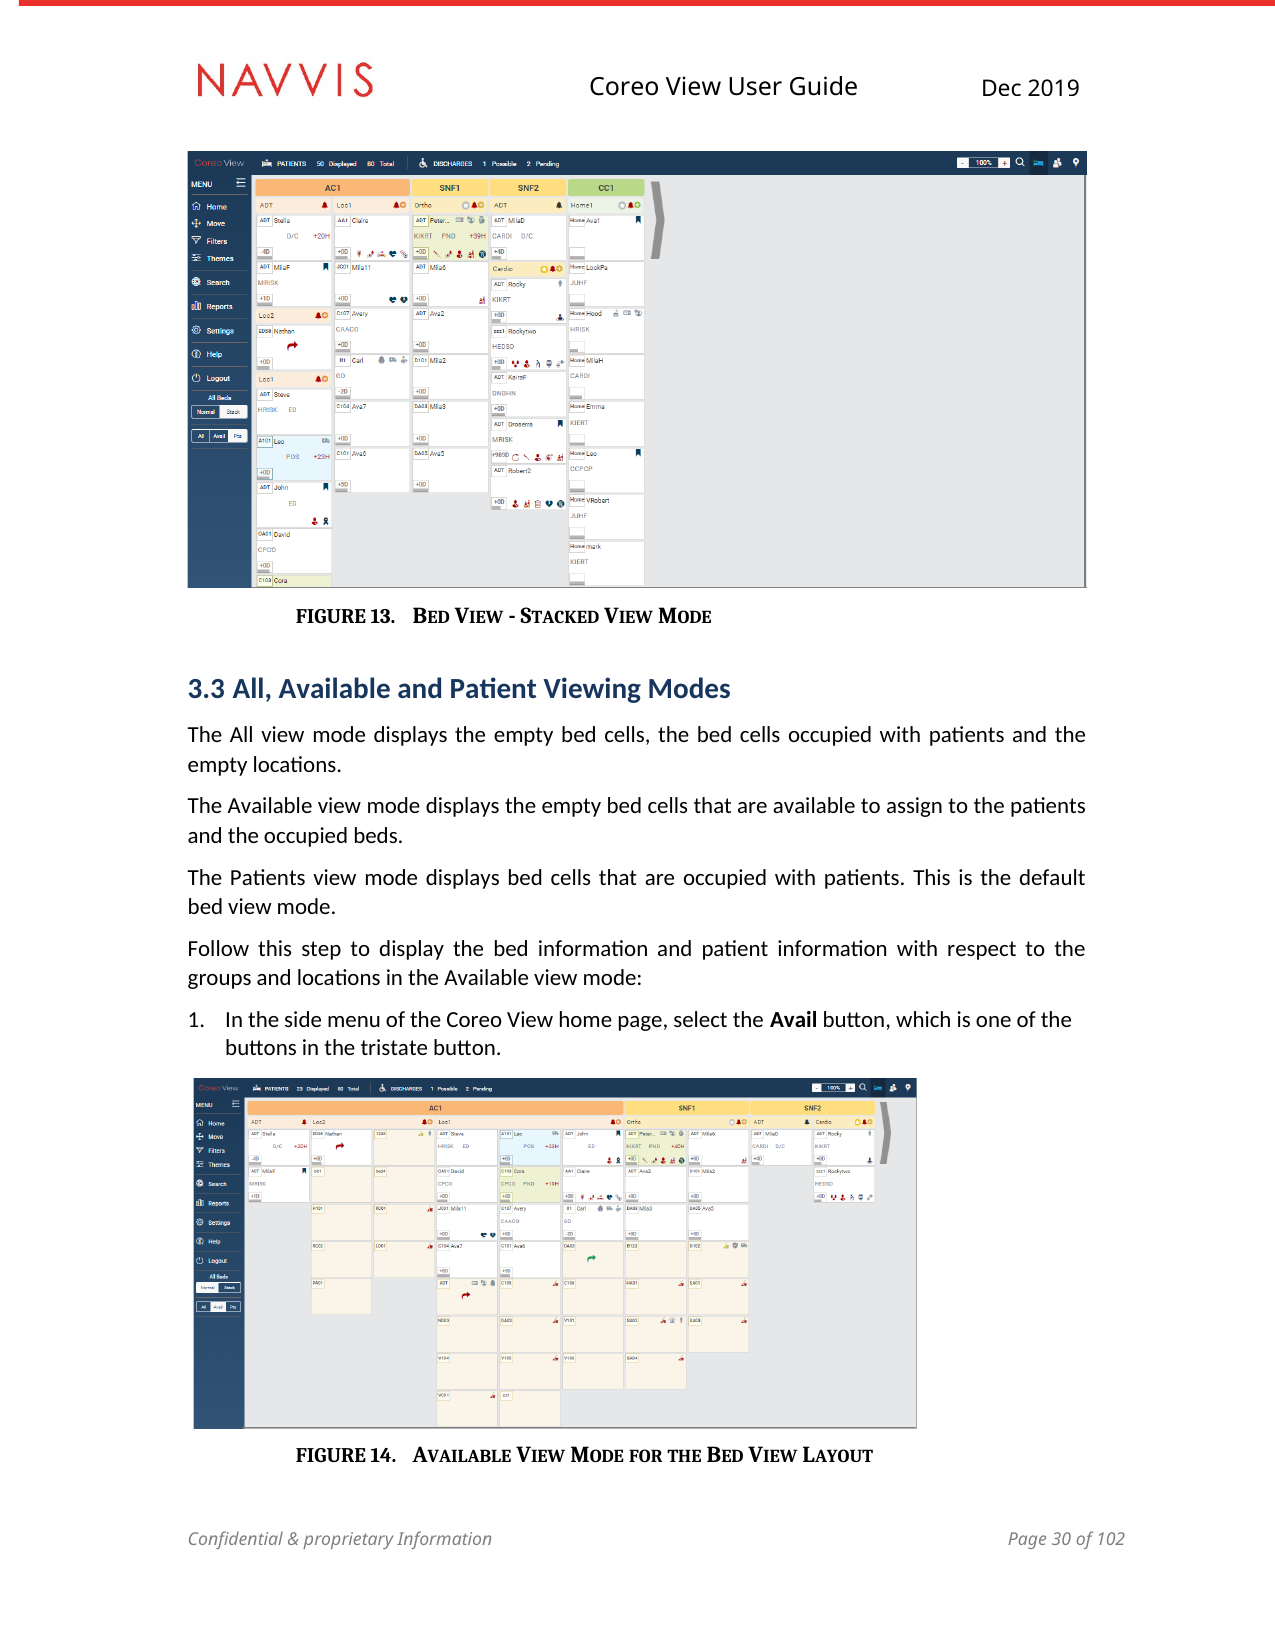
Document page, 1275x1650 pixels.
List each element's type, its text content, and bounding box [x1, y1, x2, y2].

text Follow this step to display the bed information and patient information with respect to the groups and locations in the Available view mode: [187, 934, 1087, 992]
text The Patients view mode displays bed cells that are occupied with patients. This is the default bed view mode. [187, 863, 1087, 920]
text The Available view mode displays the empty bed cells that are available to assign to the patients and the occupied beds. [187, 792, 1087, 849]
picture [193, 1078, 917, 1429]
text Available View Mode for the Bed View Layout [296, 1442, 1087, 1468]
picture [187, 55, 383, 104]
picture [187, 150, 1088, 588]
text Bed View - Stacked View Mode [296, 602, 1087, 629]
list In the side menu of the Coreo View home page, select the Avail button, which is one of the buttons in the tristate button. [187, 1005, 1087, 1061]
text The All view mode displays the empty bed cells, the bed cells occupied with patients and the empty locations. [187, 720, 1087, 778]
subtitle All, Available and Patient Viewing Modes [187, 670, 1087, 706]
